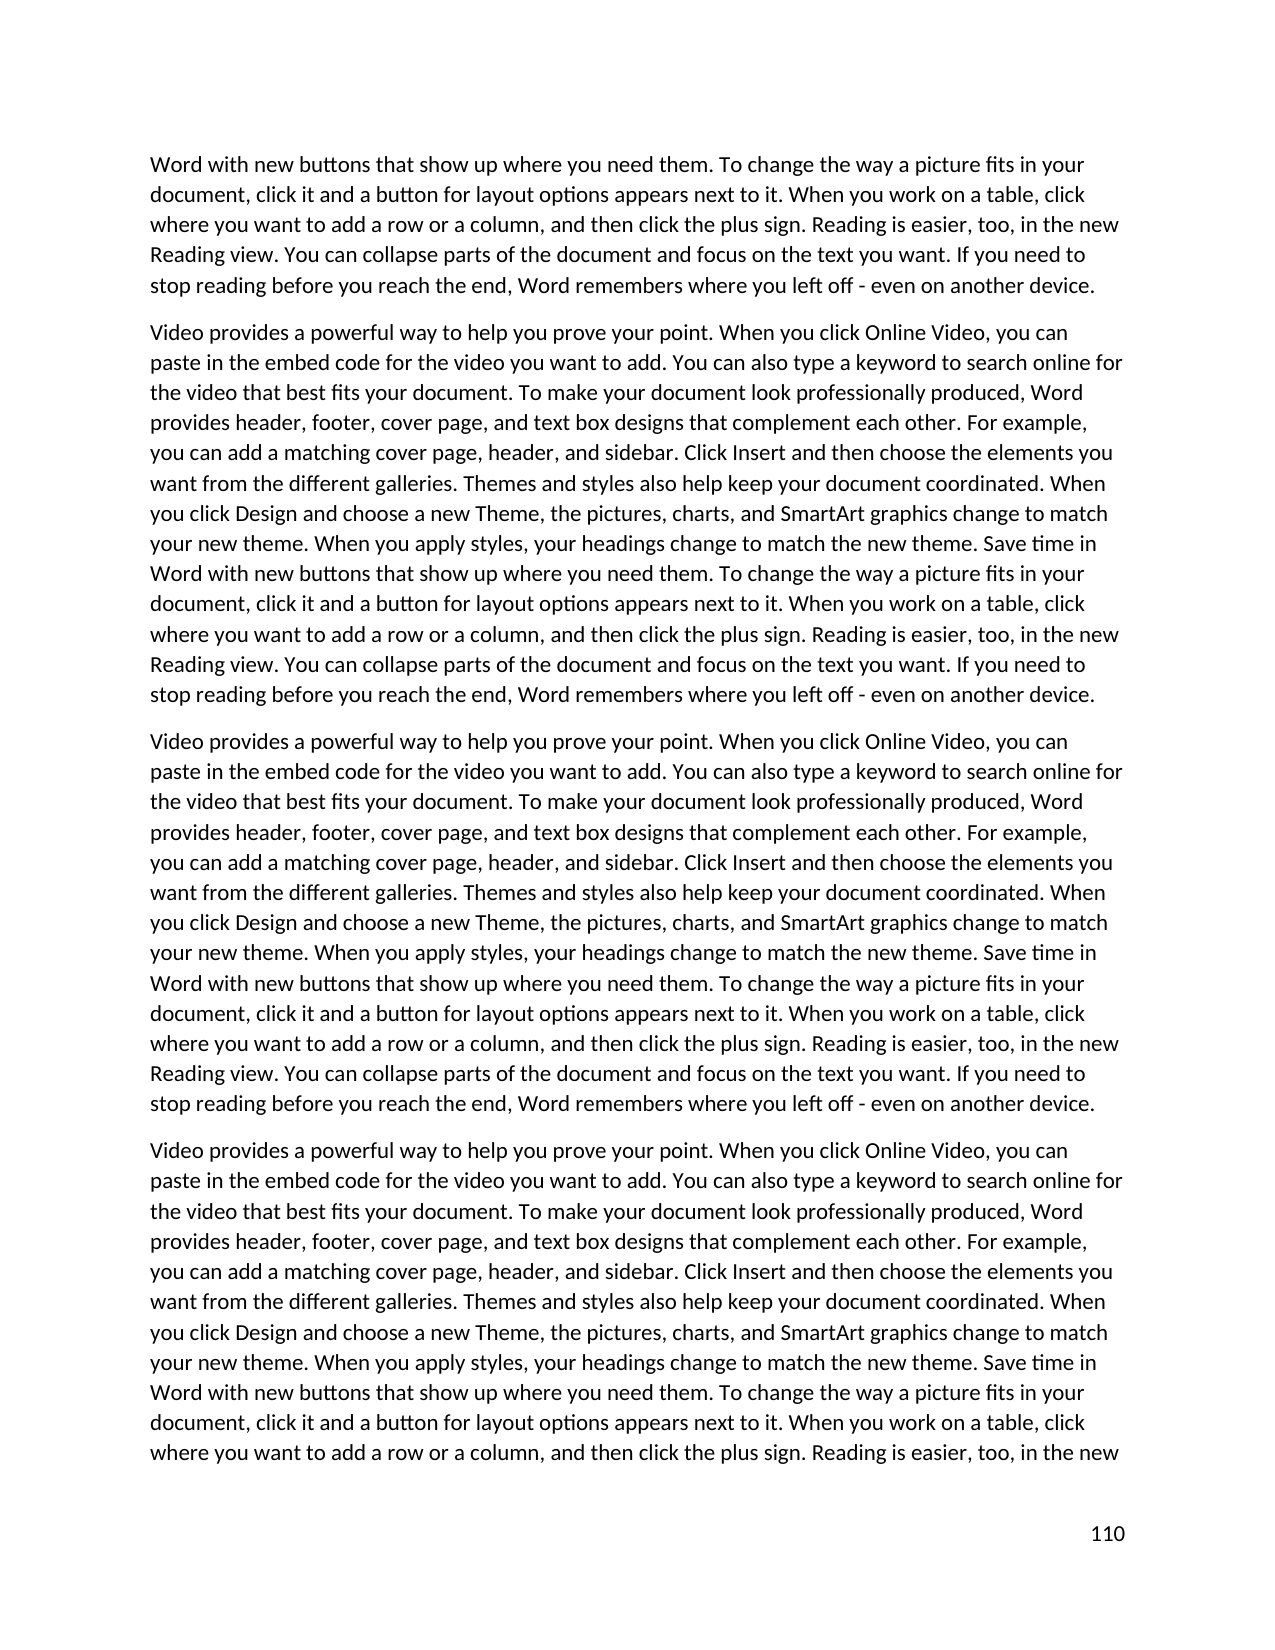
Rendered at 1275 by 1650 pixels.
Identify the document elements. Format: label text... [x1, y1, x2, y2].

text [150, 1136, 1125, 1467]
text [150, 150, 1125, 299]
